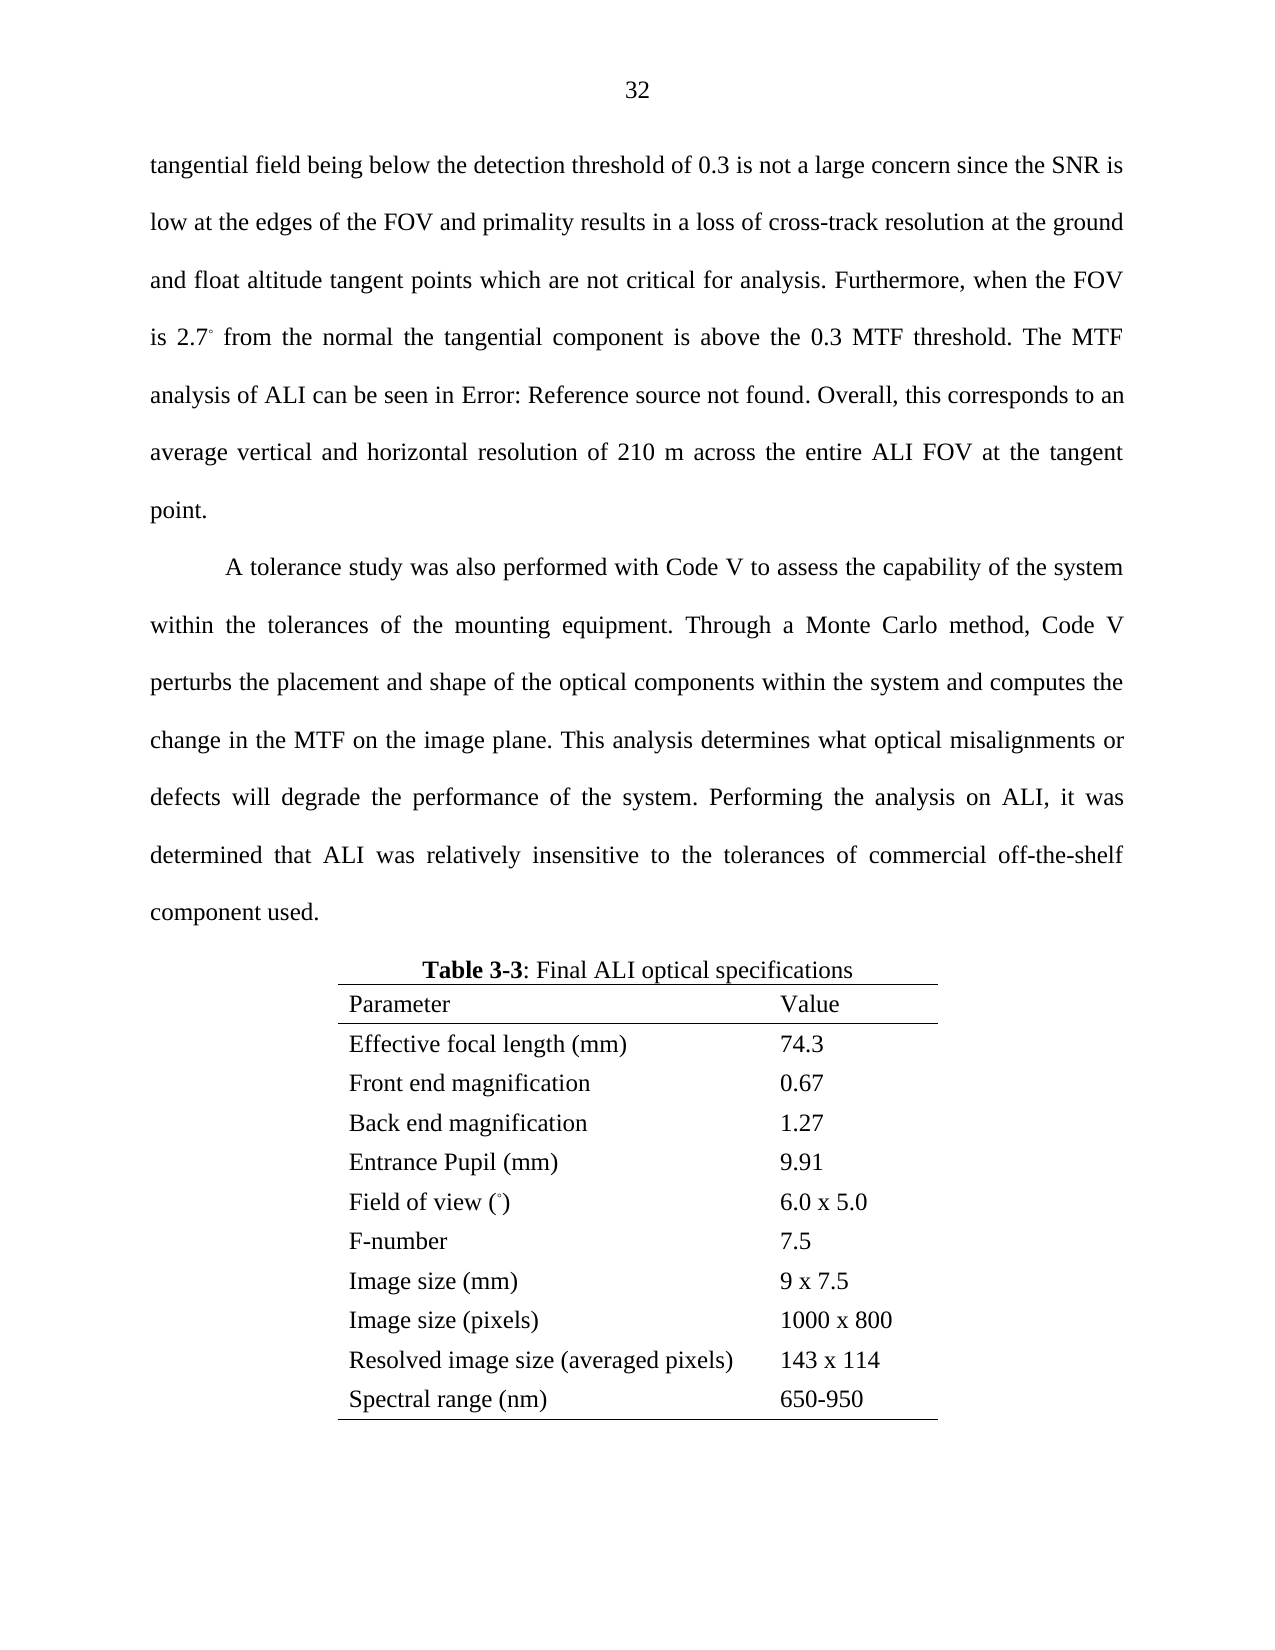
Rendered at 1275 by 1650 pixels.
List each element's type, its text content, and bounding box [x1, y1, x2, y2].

table_cell 9.91 [769, 1142, 937, 1181]
table_cell 143 x 114 [769, 1340, 937, 1379]
table_cell Resolved image size (averaged pixels) [338, 1340, 769, 1379]
table_cell 650-950 [769, 1379, 937, 1418]
table_cell 1.27 [769, 1102, 937, 1142]
table_cell 0.67 [769, 1063, 937, 1102]
table_cell F-number [338, 1221, 769, 1260]
table_cell 7.5 [769, 1221, 937, 1260]
text A tolerance study was also performed with Code V to assess the capability of the system within the tolerances of the mounting equipment. Through a Monte Carlo method, Code V perturbs the placement and shape of the optical components within the system and computes the change in the MTF on the image plane. This analysis determines what optical misalignments or defects will degrade the performance of the system. Performing the analysis on ALI, it was determined that ALI was relatively insensitive to the tolerances of commercial off-the-shelf component used. [150, 552, 1125, 926]
table_cell Image size (mm) [338, 1260, 769, 1300]
table_cell 1000 x 800 [769, 1300, 937, 1339]
text Table 3-3: Final ALI optical specifications [150, 955, 1125, 984]
table_cell Back end magnification [338, 1102, 769, 1142]
table_header Parameter [338, 985, 769, 1023]
table_cell Image size (pixels) [338, 1300, 769, 1339]
table_cell Entrance Pupil (mm) [338, 1142, 769, 1181]
table_header Value [769, 985, 937, 1023]
table_cell 74.3 [769, 1024, 937, 1063]
table_cell 9 x 7.5 [769, 1260, 937, 1300]
table_cell Front end magnification [338, 1063, 769, 1102]
table_cell 6.0 x 5.0 [769, 1181, 937, 1221]
table_cell Spectral range (nm) [338, 1379, 769, 1418]
table_cell Field of view (◦) [338, 1181, 769, 1221]
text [150, 150, 1125, 524]
table_cell Effective focal length (mm) [338, 1024, 769, 1063]
